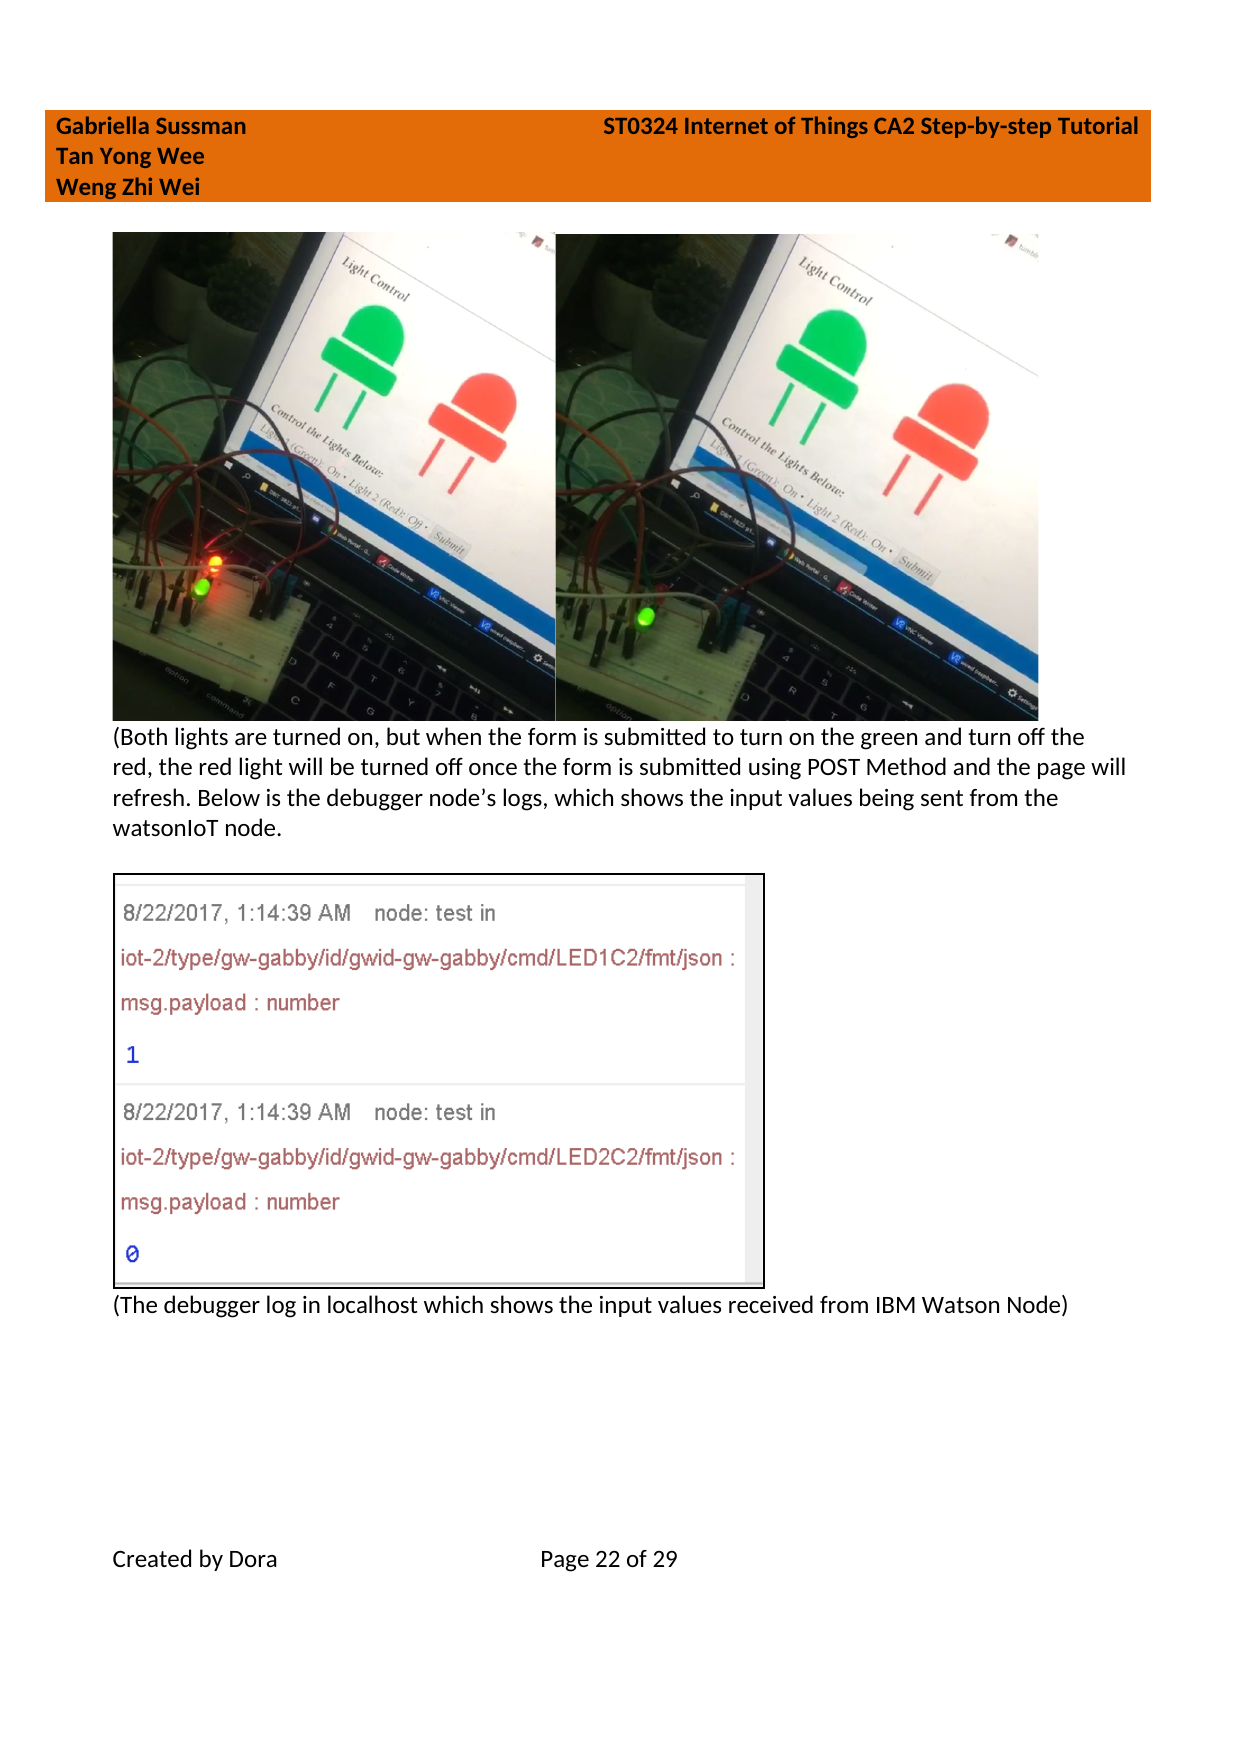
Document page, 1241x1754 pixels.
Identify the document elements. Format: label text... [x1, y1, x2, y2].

picture [115, 875, 763, 1287]
text (The debugger log in localhost which shows the input values received from IBM Watson Node) [112, 1289, 1128, 1320]
picture [112, 232, 1039, 721]
text (Both lights are turned on, but when the form is submitted to turn on the green and turn off the red, the red light will be turned off once the form is submitted using POST Method and the page will refresh. Below is the debugger node’s logs, which shows the input values being sent from the watsonIoT node. [112, 721, 1128, 843]
